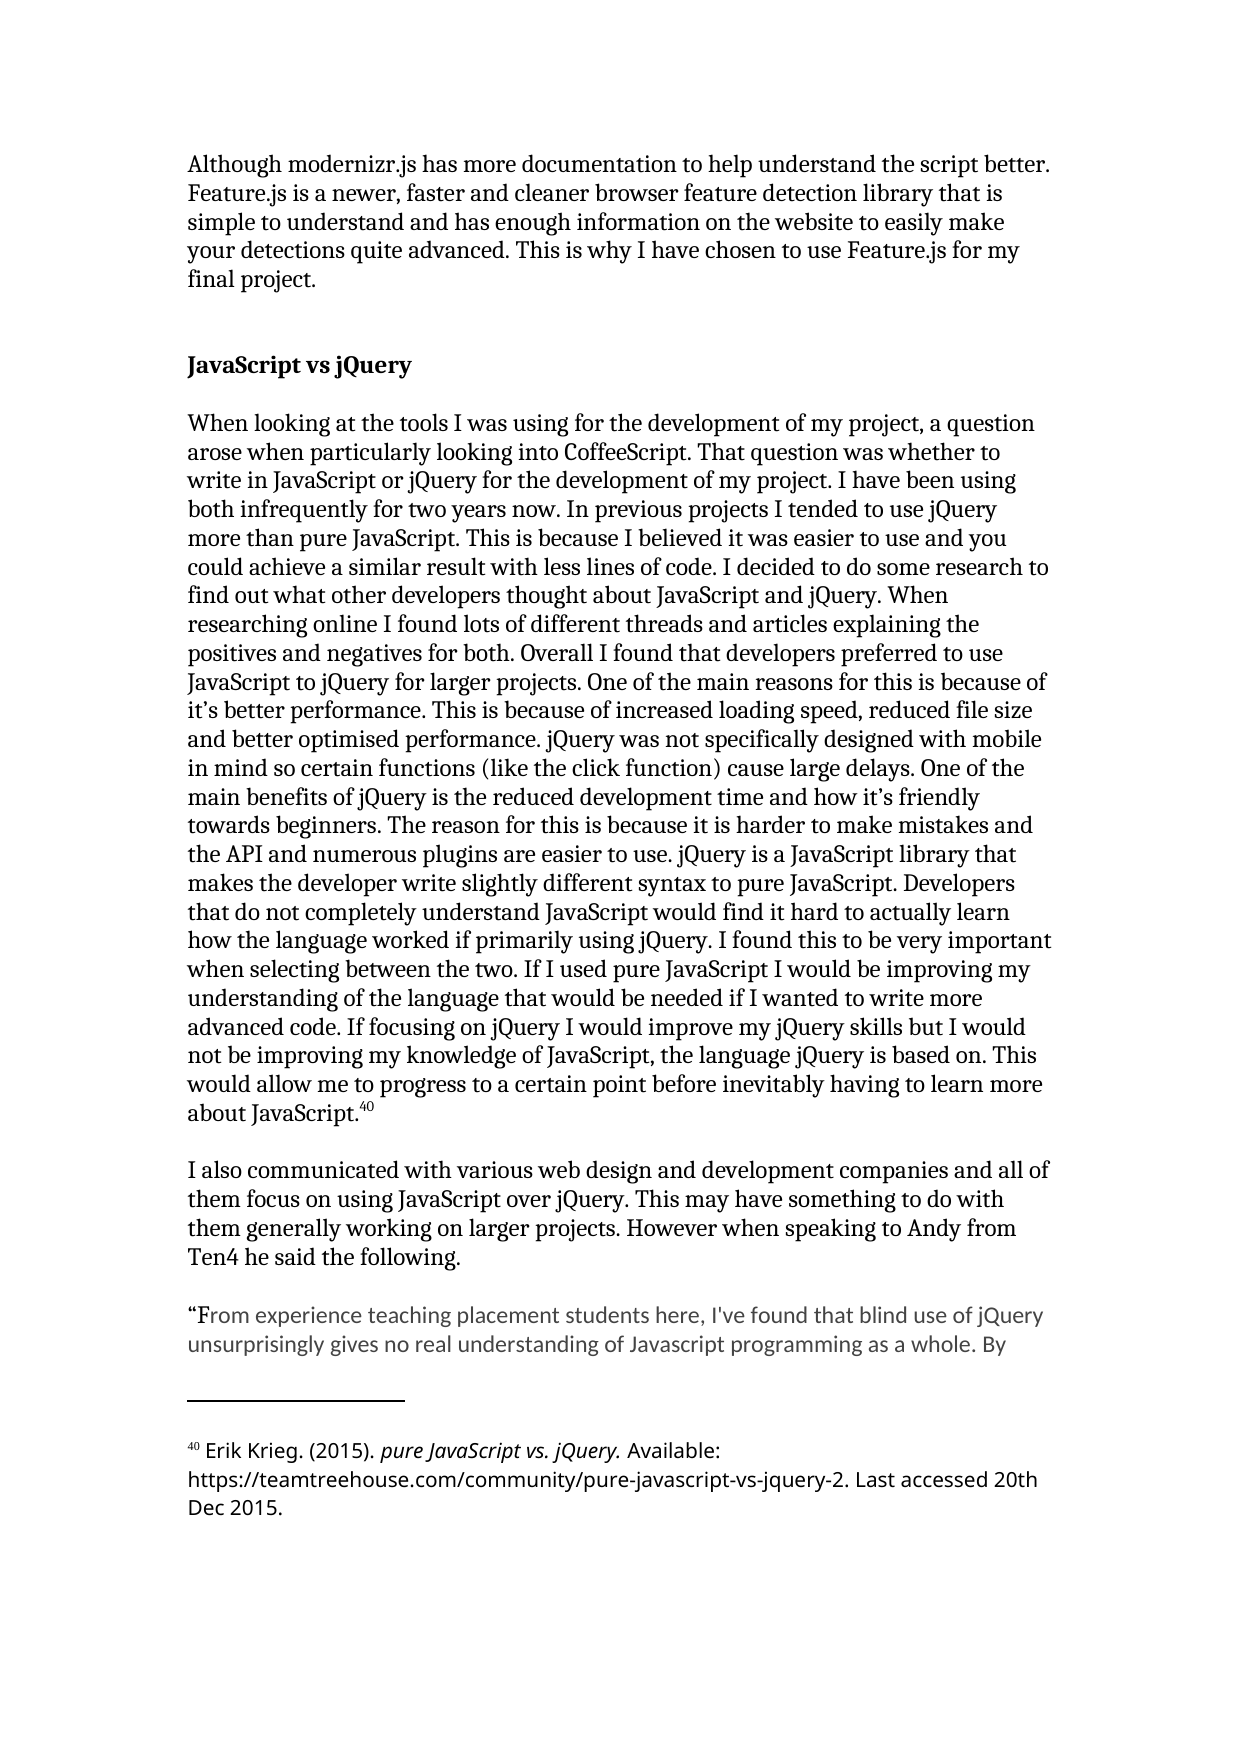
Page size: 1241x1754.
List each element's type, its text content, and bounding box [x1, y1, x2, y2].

text JavaScript vs jQuery [187, 351, 1053, 380]
text When looking at the tools I was using for the development of my project, a question arose when particularly looking into CoffeeScript. That question was whether to write in JavaScript or jQuery for the development of my project. I have been using both infrequently for two years now. In previous projects I tended to use jQuery more than pure JavaScript. This is because I believed it was easier to use and you could achieve a similar result with less lines of code. I decided to do some research to find out what other developers thought about JavaScript and jQuery. When researching online I found lots of different threads and articles explaining the positives and negatives for both. Overall I found that developers preferred to use JavaScript to jQuery for larger projects. One of the main reasons for this is because of it’s better performance. This is because of increased loading speed, reduced file size and better optimised performance. jQuery was not specifically designed with mobile in mind so certain functions (like the click function) cause large delays. One of the main benefits of jQuery is the reduced development time and how it’s friendly towards beginners. The reason for this is because it is harder to make mistakes and the API and numerous plugins are easier to use. jQuery is a JavaScript library that makes the developer write slightly different syntax to pure JavaScript. Developers that do not completely understand JavaScript would find it hard to actually learn how the language worked if primarily using jQuery. I found this to be very important when selecting between the two. If I used pure JavaScript I would be improving my understanding of the language that would be needed if I wanted to write more advanced code. If focusing on jQuery I would improve my jQuery skills but I would not be improving my knowledge of JavaScript, the language jQuery is based on. This would allow me to progress to a certain point before inevitably having to learn more about JavaScript. [187, 409, 1053, 1127]
text Although modernizr.js has more documentation to help understand the script better. Feature.js is a newer, faster and cleaner browser feature detection library that is simple to understand and has enough information on the website to easily make your detections quite advanced. This is why I have chosen to use Feature.js for my final project. [187, 150, 1053, 294]
text I also communicated with various web design and development companies and all of them focus on using JavaScript over jQuery. This may have something to do with them generally working on larger projects. However when speaking to Andy from Ten4 he said the following. [187, 1156, 1053, 1271]
